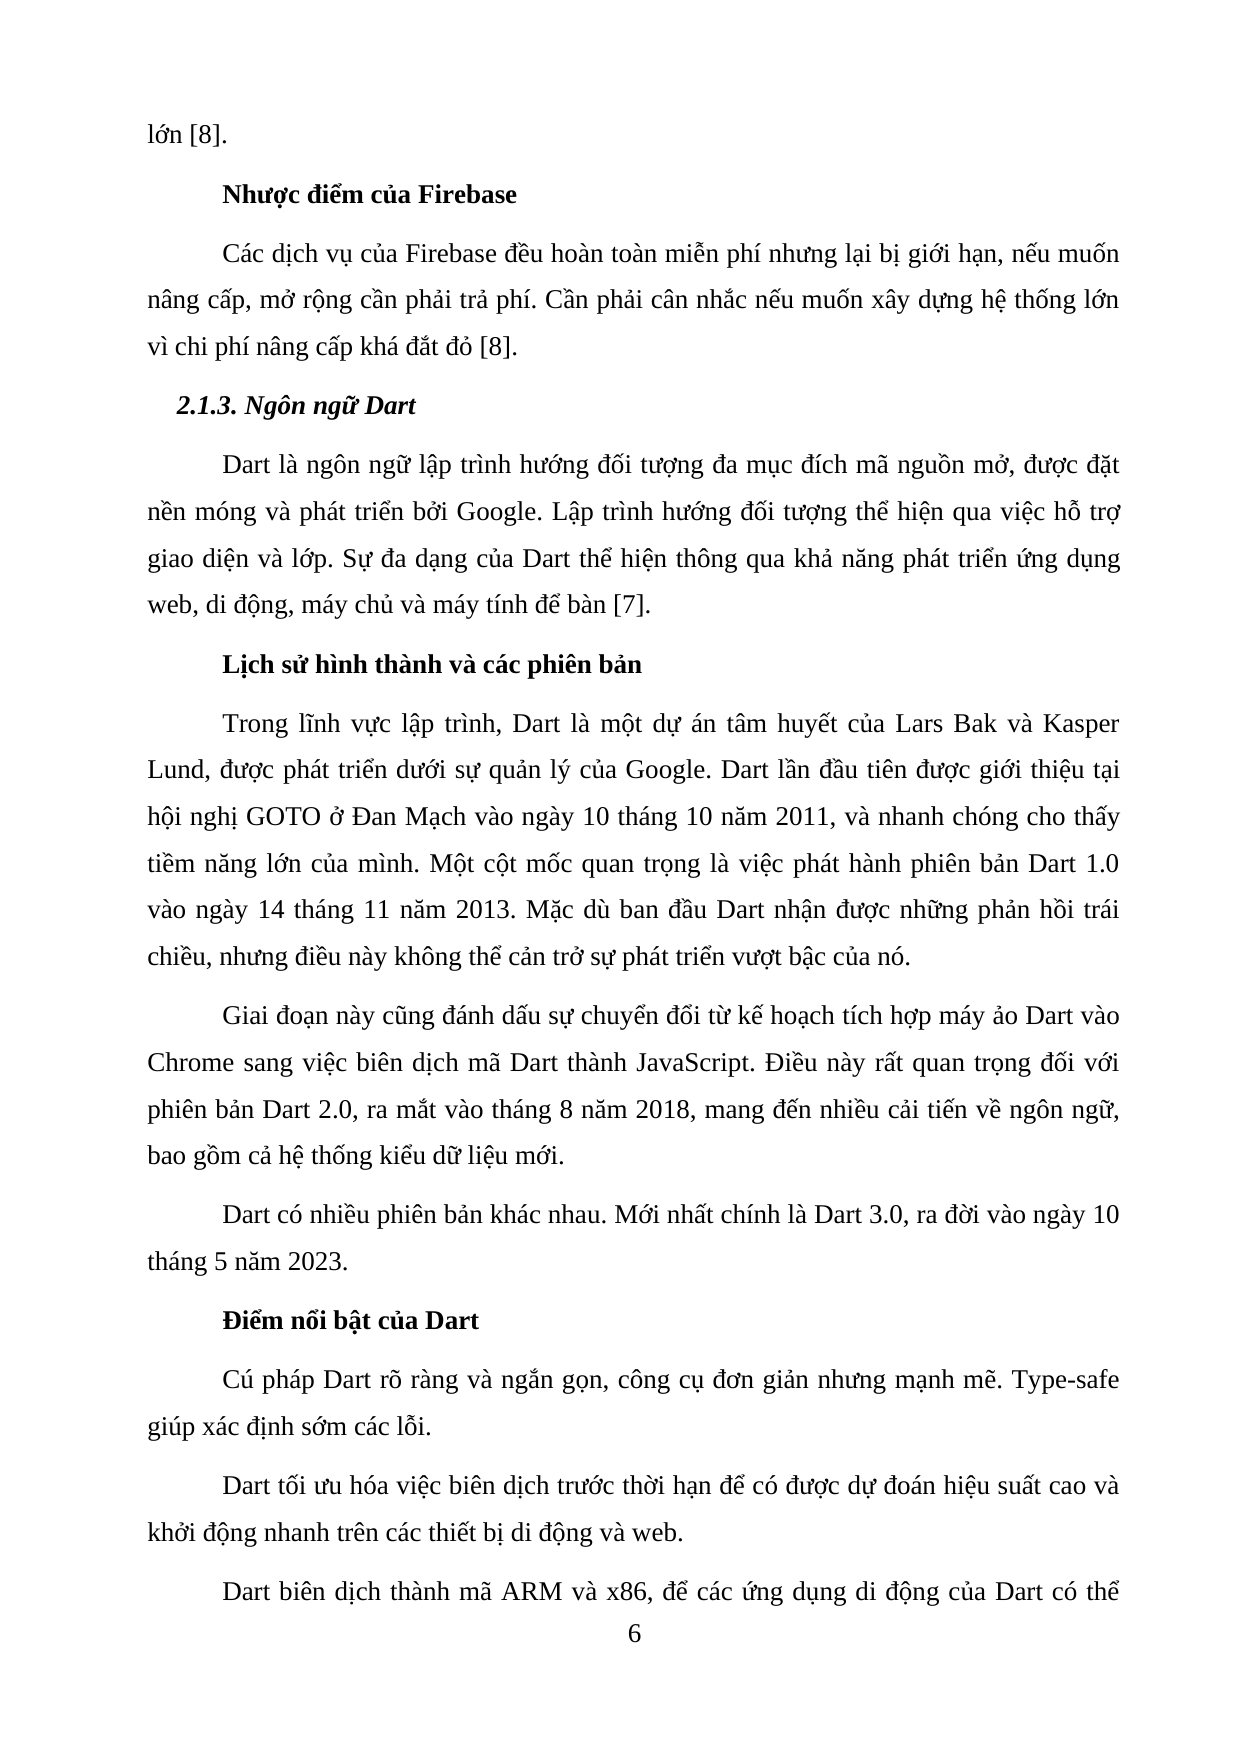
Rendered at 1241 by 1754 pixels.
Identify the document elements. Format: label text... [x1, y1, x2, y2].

text Nhược điểm của Firebase [147, 178, 1122, 209]
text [147, 1575, 1122, 1606]
subtitle Ngôn ngữ Dart [177, 389, 1122, 421]
text Giai đoạn này cũng đánh dấu sự chuyển đổi từ kế hoạch tích hợp máy ảo Dart vào Chrome sang việc biên dịch mã Dart thành JavaScript. Điều này rất quan trọng đối với phiên bản Dart 2.0, ra mắt vào tháng 8 năm 2018, mang đến nhiều cải tiến về ngôn ngữ, bao gồm cả hệ thống kiểu dữ liệu mới. [147, 999, 1122, 1171]
text Trong lĩnh vực lập trình, Dart là một dự án tâm huyết của Lars Bak và Kasper Lund, được phát triển dưới sự quản lý của Google. Dart lần đầu tiên được giới thiệu tại hội nghị GOTO ở Đan Mạch vào ngày 10 tháng 10 năm 2011, và nhanh chóng cho thấy tiềm năng lớn của mình. Một cột mốc quan trọng là việc phát hành phiên bản Dart 1.0 vào ngày 14 tháng 11 năm 2013. Mặc dù ban đầu Dart nhận được những phản hồi trái chiều, nhưng điều này không thể cản trở sự phát triển vượt bậc của nó. [147, 707, 1122, 971]
text Dart có nhiều phiên bản khác nhau. Mới nhất chính là Dart 3.0, ra đời vào ngày 10 tháng 5 năm 2023. [147, 1198, 1122, 1276]
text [147, 118, 1122, 150]
text Dart là ngôn ngữ lập trình hướng đối tượng đa mục đích mã nguồn mở, được đặt nền móng và phát triển bởi Google. Lập trình hướng đối tượng thể hiện qua việc hỗ trợ giao diện và lớp. Sự đa dạng của Dart thể hiện thông qua khả năng phát triển ứng dụng web, di động, máy chủ và máy tính để bàn [7]. [147, 448, 1122, 620]
text Các dịch vụ của Firebase đều hoàn toàn miễn phí nhưng lại bị giới hạn, nếu muốn nâng cấp, mở rộng cần phải trả phí. Cần phải cân nhắc nếu muốn xây dựng hệ thống lớn vì chi phí nâng cấp khá đắt đỏ [8]. [147, 237, 1122, 361]
text Cú pháp Dart rõ ràng và ngắn gọn, công cụ đơn giản nhưng mạnh mẽ. Type-safe giúp xác định sớm các lỗi. [147, 1363, 1122, 1441]
text Lịch sử hình thành và các phiên bản [147, 648, 1122, 679]
text Điểm nổi bật của Dart [147, 1304, 1122, 1336]
text Dart tối ưu hóa việc biên dịch trước thời hạn để có được dự đoán hiệu suất cao và khởi động nhanh trên các thiết bị di động và web. [147, 1469, 1122, 1547]
